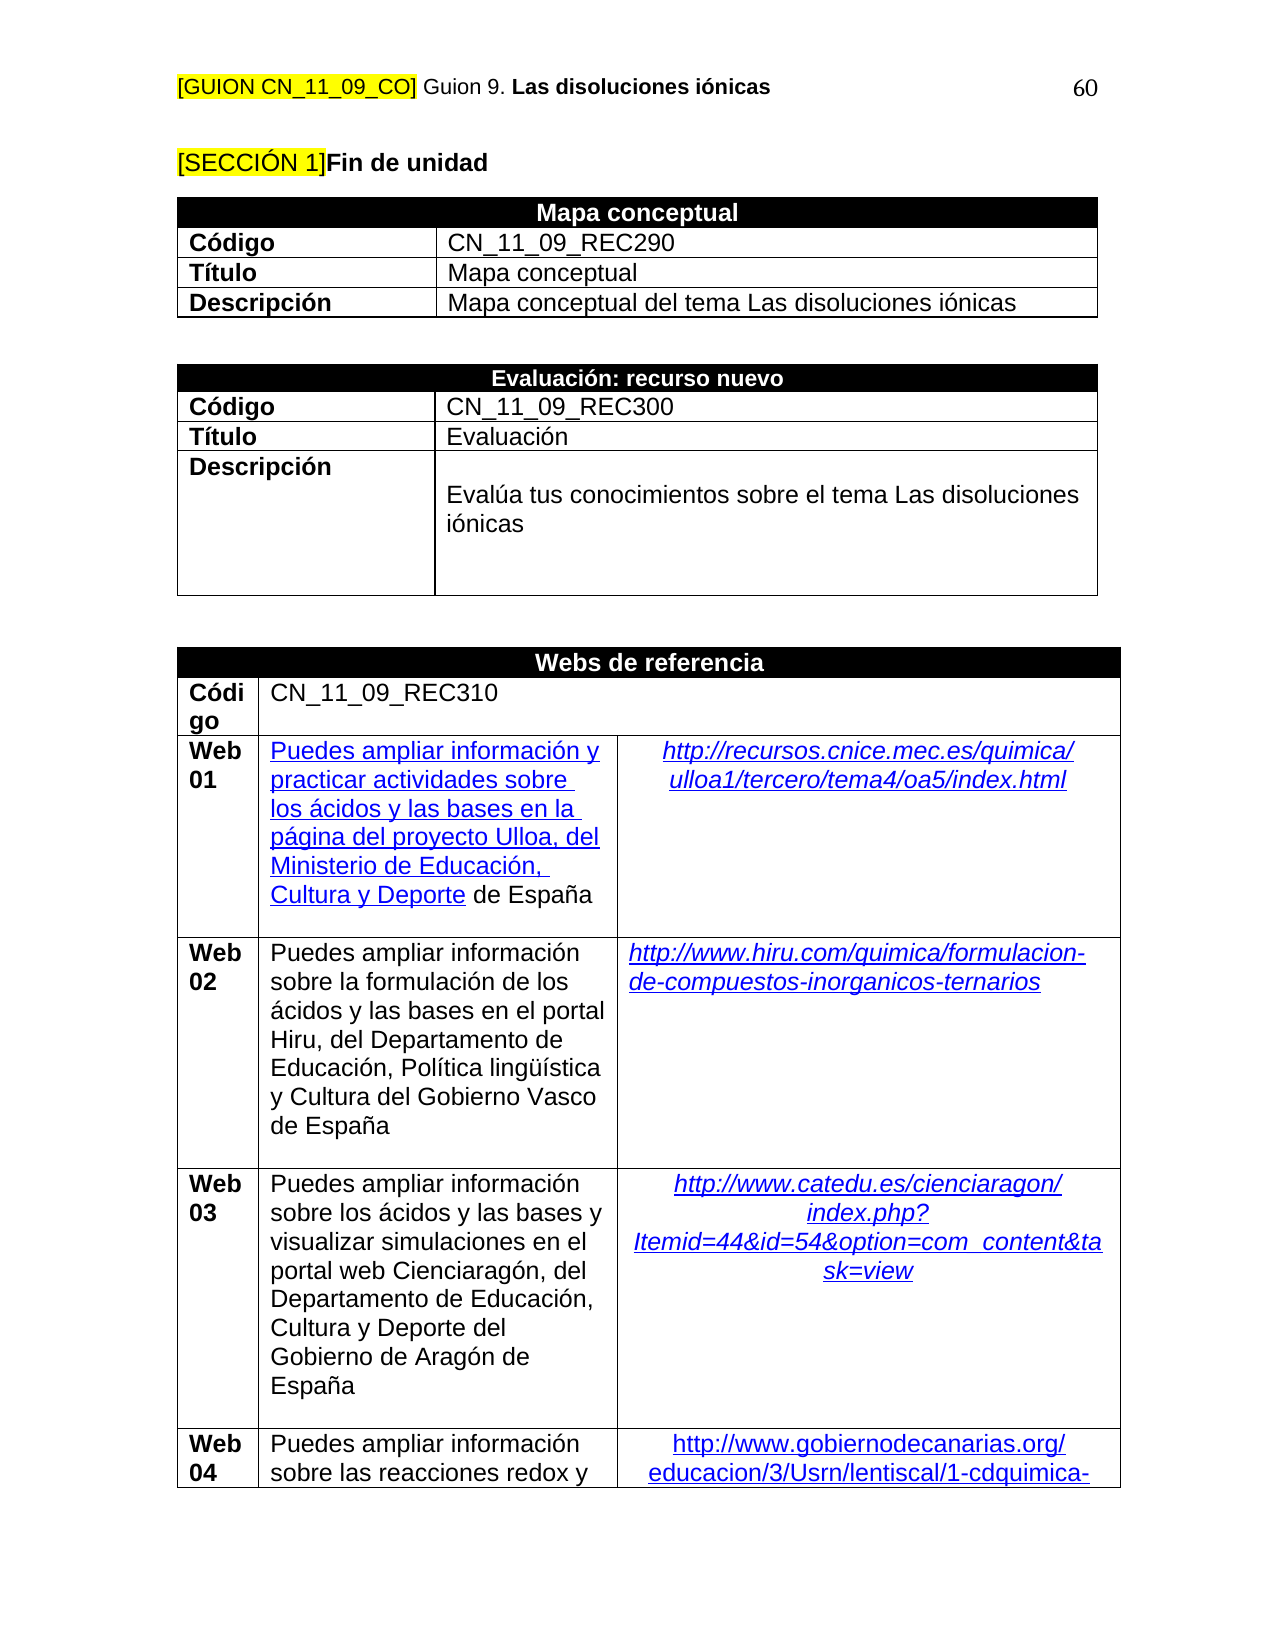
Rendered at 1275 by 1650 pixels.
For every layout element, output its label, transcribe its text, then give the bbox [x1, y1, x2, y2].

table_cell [618, 1429, 1120, 1487]
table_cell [259, 1429, 617, 1487]
table_header Mapa conceptual [178, 198, 1097, 227]
table_cell Mapa conceptual del tema Las disoluciones iónicas [437, 288, 1097, 316]
table_cell Título [178, 258, 436, 287]
table_header Evaluación: recurso nuevo [178, 365, 1097, 391]
table_cell Web 03 [178, 1169, 258, 1428]
table_cell CN_11_09_REC290 [437, 228, 1097, 257]
table_cell http://recursos.cnice.mec.es/quimica/ulloa1/tercero/tema4/oa5/index.html [618, 736, 1120, 937]
table_cell Puedes ampliar información y practicar actividades sobre los ácidos y las bases en la página del proyecto Ulloa, del Ministerio de Educación, Cultura y Deporte de España [259, 736, 617, 937]
table_cell Puedes ampliar información sobre los ácidos y las bases y visualizar simulaciones en el portal web Cienciaragón, del Departamento de Educación, Cultura y Deporte del Gobierno de Aragón de España [259, 1169, 617, 1428]
table_cell Evaluación [436, 422, 1097, 450]
text [SECCIÓN 1]Fin de unidad [326, 148, 1098, 176]
table_cell Mapa conceptual [437, 258, 1097, 287]
table_cell http://www.hiru.com/quimica/formulacion-de-compuestos-inorganicos-ternarios [618, 938, 1120, 1168]
table_header Webs de referencia [178, 648, 1120, 676]
table_cell Código [178, 678, 258, 735]
table_cell Descripción [178, 451, 434, 595]
table_cell CN_11_09_REC300 [436, 392, 1097, 421]
table_cell Título [178, 422, 434, 450]
table_cell Web 02 [178, 938, 258, 1168]
table_cell Descripción [178, 288, 436, 316]
table_cell Web 04 [178, 1429, 258, 1487]
table_cell Puedes ampliar información sobre la formulación de los ácidos y las bases en el portal Hiru, del Departamento de Educación, Política lingüística y Cultura del Gobierno Vasco de España [259, 938, 617, 1168]
table_cell http://www.catedu.es/cienciaragon/index.php?Itemid=44&id=54&option=com_content&task=view [618, 1169, 1120, 1428]
table_cell Código [178, 228, 436, 257]
table_cell Web 01 [178, 736, 258, 937]
table_cell Código [178, 392, 434, 421]
table_cell Evalúa tus conocimientos sobre el tema Las disoluciones iónicas [436, 451, 1097, 595]
table_cell CN_11_09_REC310 [259, 678, 1120, 735]
